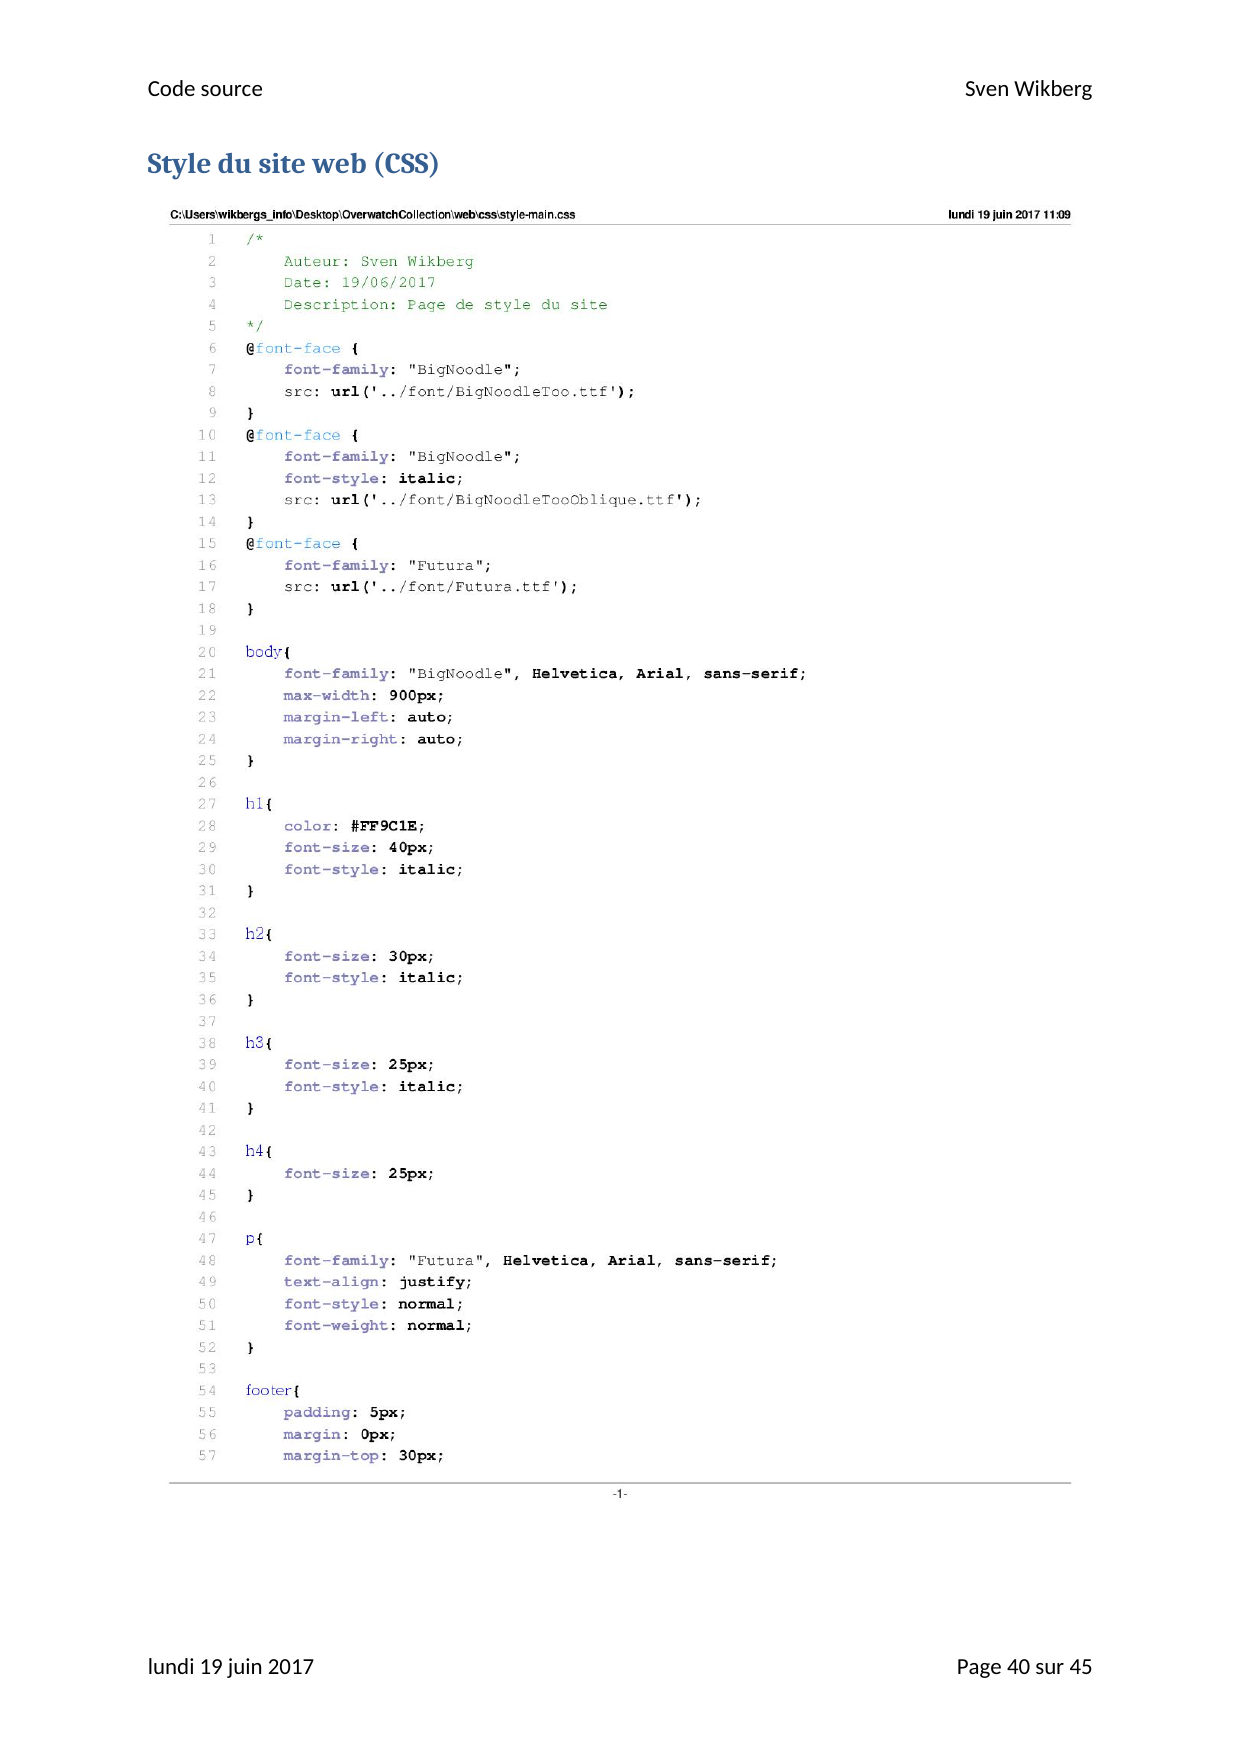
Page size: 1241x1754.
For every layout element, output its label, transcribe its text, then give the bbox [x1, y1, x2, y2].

picture [147, 186, 1093, 1523]
subtitle Style du site web (CSS) [148, 148, 1093, 181]
